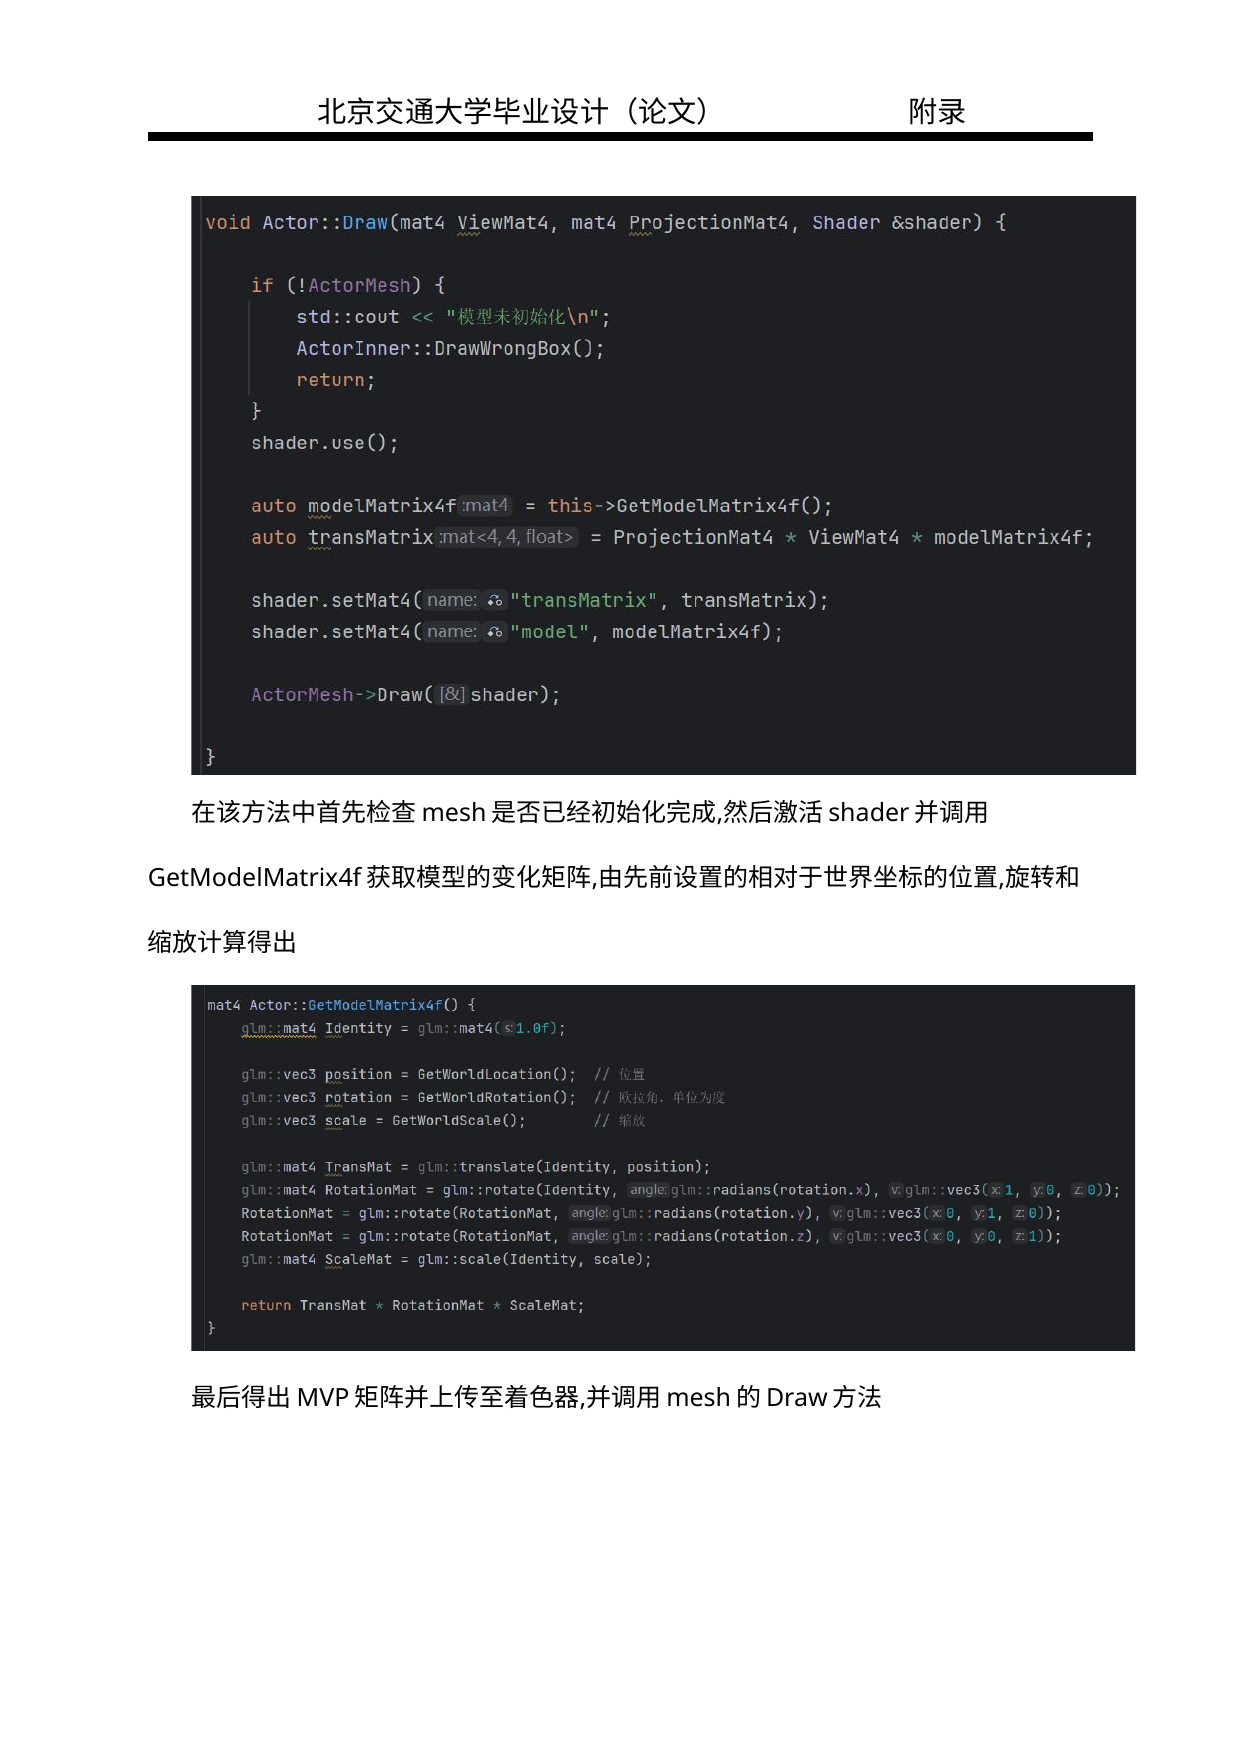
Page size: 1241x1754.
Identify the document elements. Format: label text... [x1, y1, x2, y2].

text 最后得出MVP矩阵并上传至着色器,并调用mesh的Draw方法 [148, 1363, 1092, 1428]
picture [191, 985, 1135, 1351]
picture [191, 196, 1137, 775]
text 在该方法中首先检查mesh是否已经初始化完成,然后激活shader并调用GetModelMatrix4f获取模型的变化矩阵,由先前设置的相对于世界坐标的位置,旋转和缩放计算得出 [148, 778, 1092, 973]
